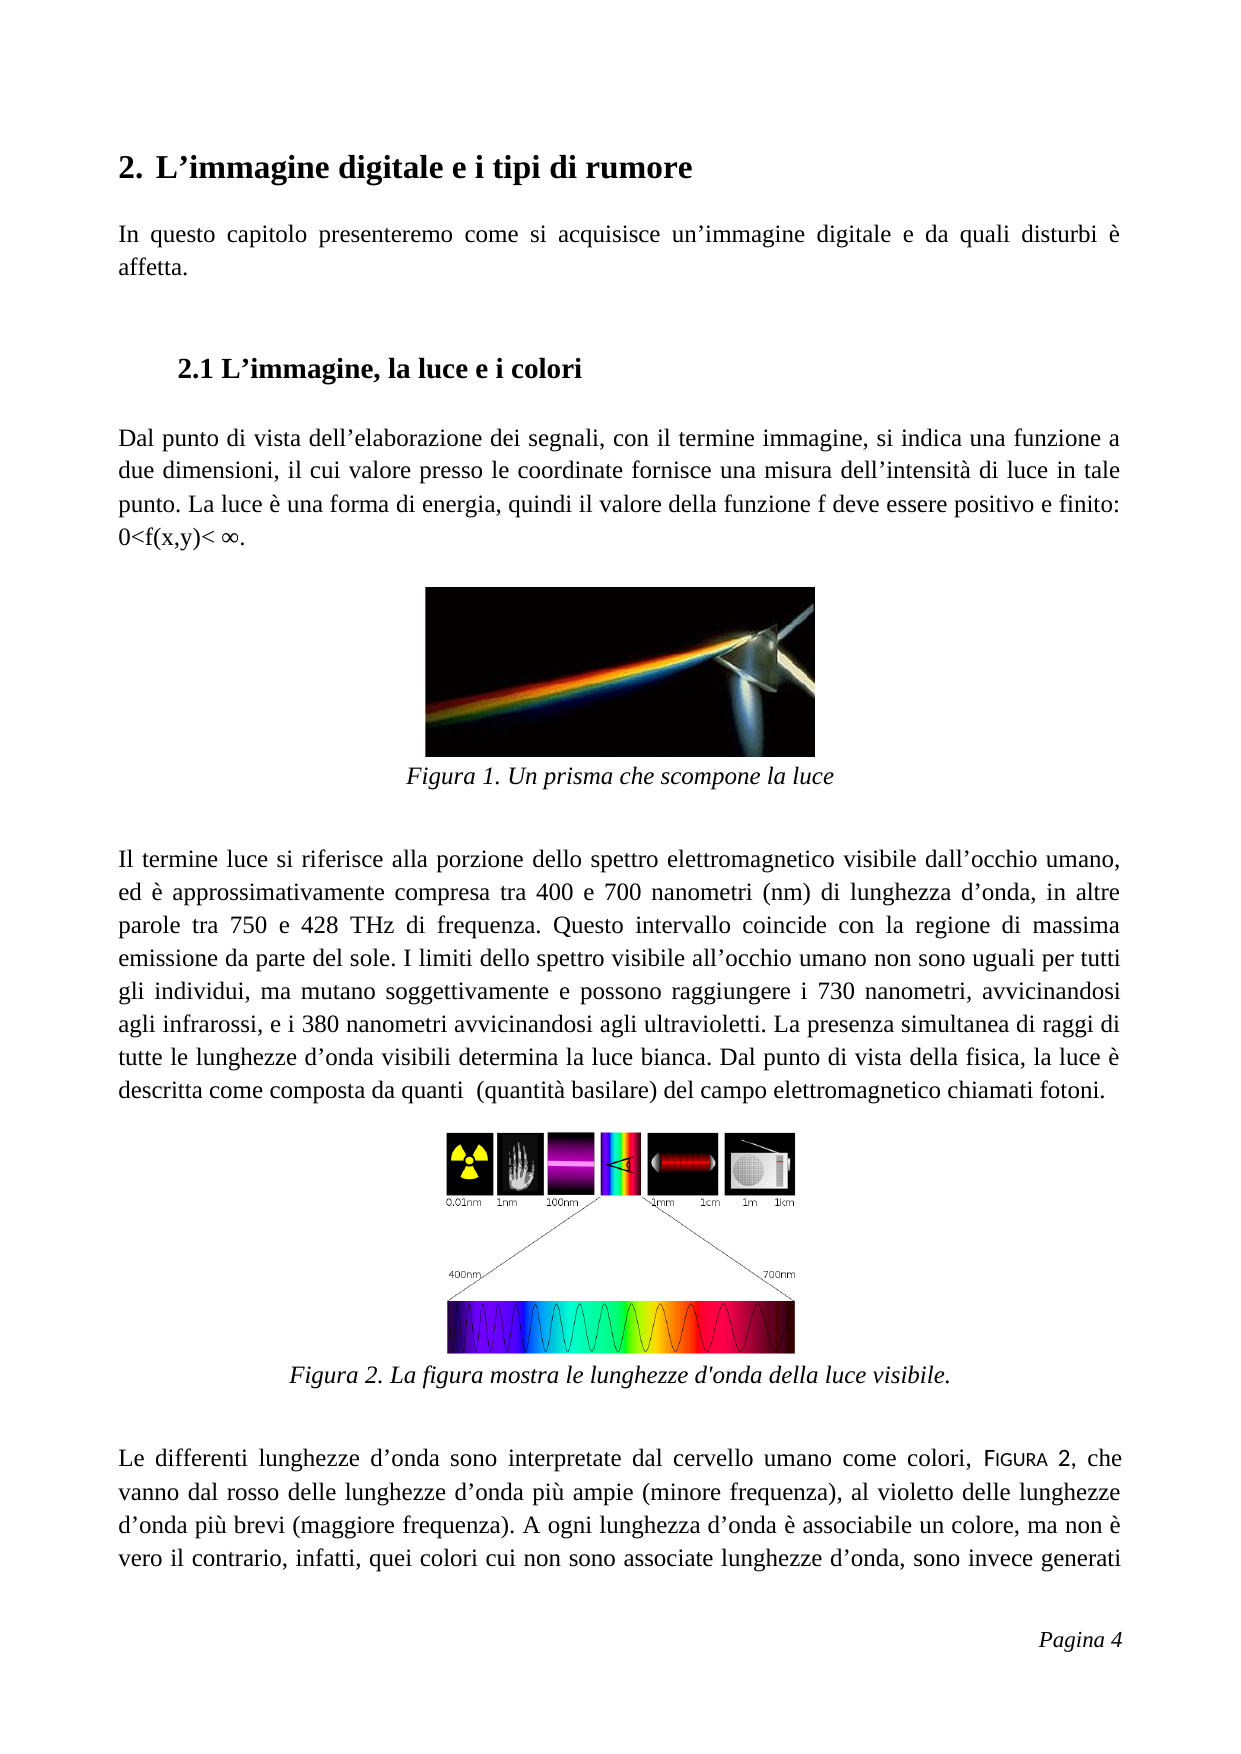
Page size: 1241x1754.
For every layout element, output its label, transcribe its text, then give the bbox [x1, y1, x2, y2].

text Figura 1. Un prisma che scompone la luce [118, 761, 1122, 790]
text L’immagine digitale e i tipi di rumore [118, 148, 1122, 186]
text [118, 1442, 1122, 1572]
text Il termine luce si riferisce alla porzione dello spettro elettromagnetico visibile dall’occhio umano, ed è approssimativamente compresa tra 400 e 700 nanometri (nm) di lunghezza d’onda, in altre parole tra 750 e 428 THz di frequenza. Questo intervallo coincide con la regione di massima emissione da parte del sole. I limiti dello spettro visibile all’occhio umano non sono uguali per tutti gli individui, ma mutano soggettivamente e possono raggiungere i 730 nanometri, avvicinandosi agli infrarossi, e i 380 nanometri avvicinandosi agli ultravioletti. La presenza simultanea di raggi di tutte le lunghezze d’onda visibili determina la luce bianca. Dal punto di vista della fisica, la luce è descritta come composta da quanti (quantità basilare) del campo elettromagnetico chiamati fotoni. [118, 844, 1122, 1104]
picture [425, 587, 815, 757]
text Figura 2. La figura mostra le lunghezze d'onda della luce visibile. [118, 1360, 1122, 1388]
text Dal punto di vista dell’elaborazione dei segnali, con il termine immagine, si indica una funzione a due dimensioni, il cui valore presso le coordinate fornisce una misura dell’intensità di luce in tale punto. La luce è una forma di energia, quindi il valore della funzione f deve essere positivo e finito: 0<f(x,y)< ∞. [118, 423, 1122, 550]
text 2.1 L’immagine, la luce e i colori [118, 351, 1122, 384]
text In questo capitolo presenteremo come si acquisisce un’immagine digitale e da quali disturbi è affetta. [118, 219, 1122, 281]
picture [444, 1108, 797, 1357]
